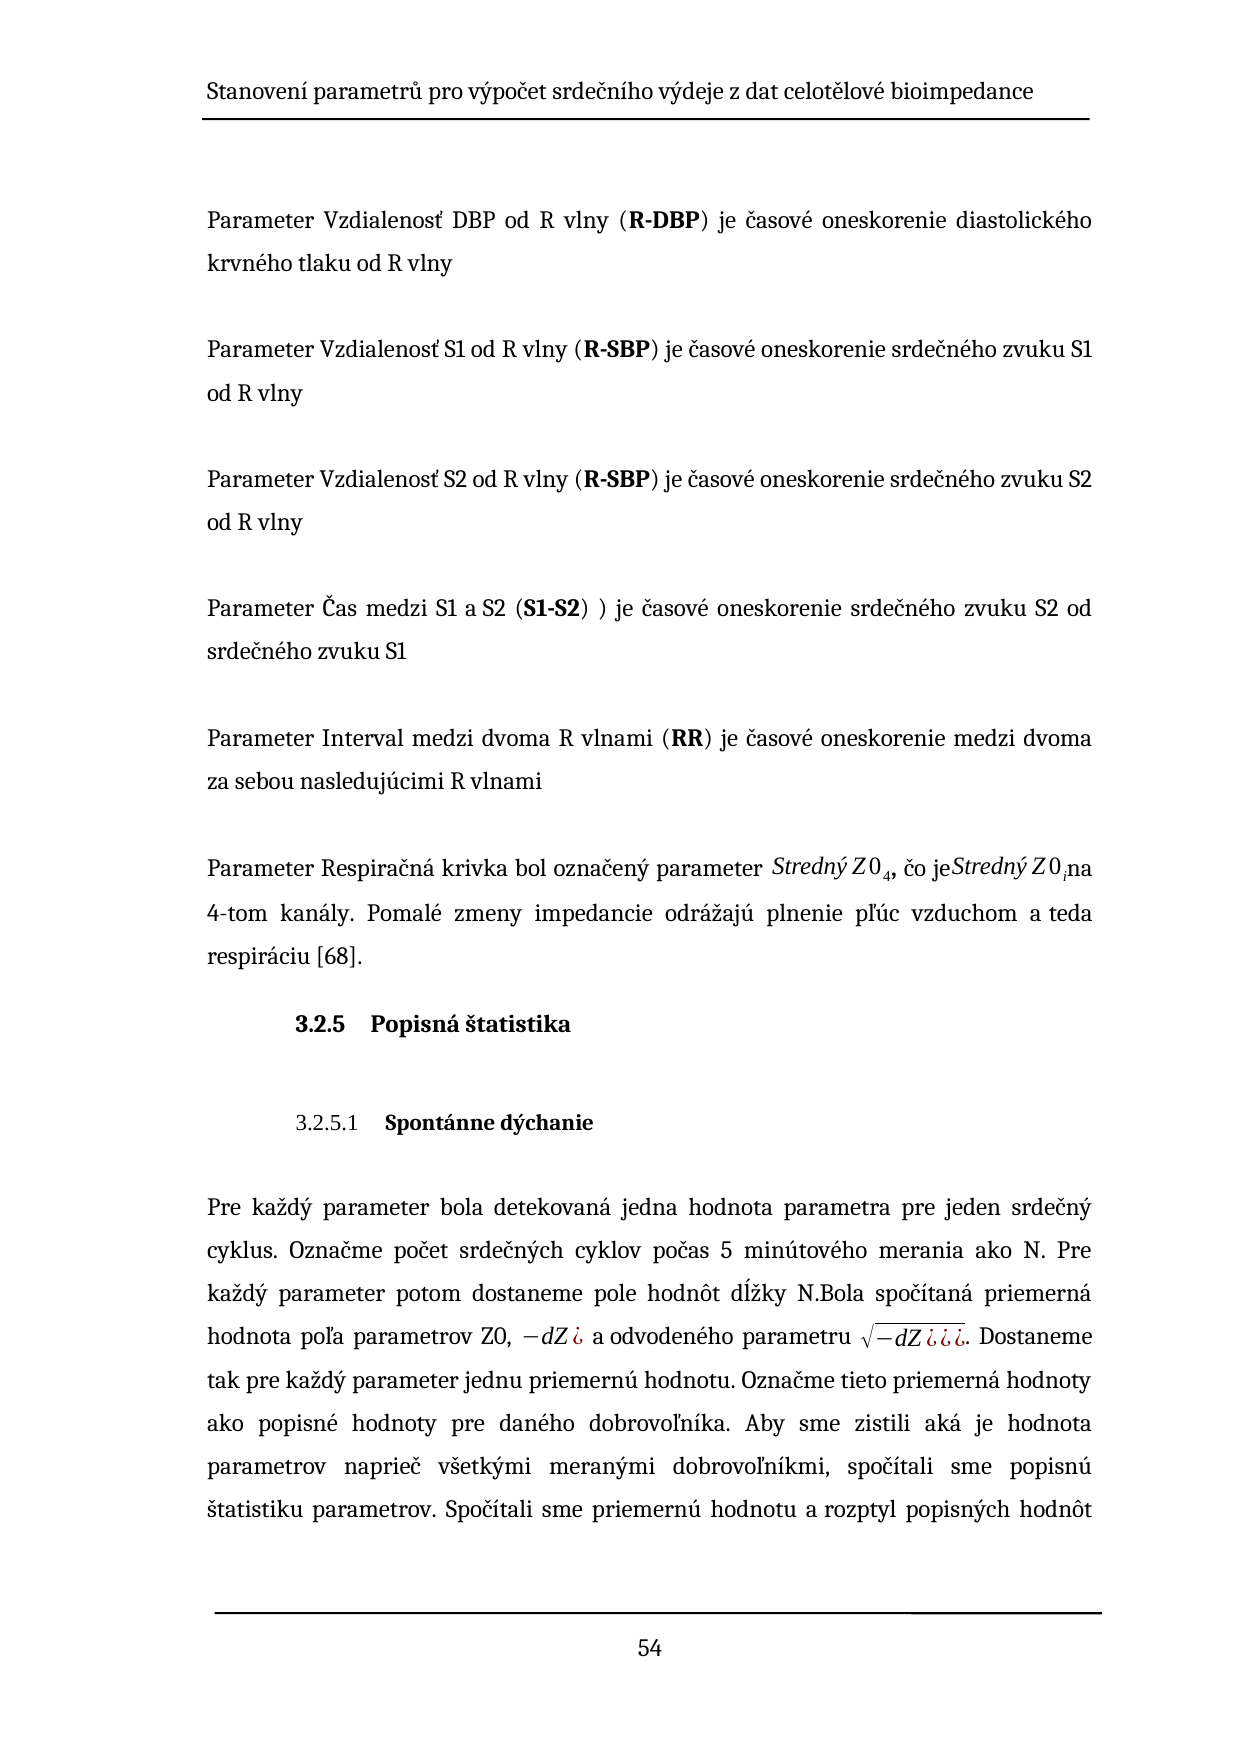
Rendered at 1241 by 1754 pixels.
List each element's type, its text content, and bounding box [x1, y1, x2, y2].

text Parameter Interval medzi dvoma R vlnami (RR) je časové oneskorenie medzi dvoma za sebou nasledujúcimi R vlnami [207, 723, 1092, 795]
text Parameter Vzdialenosť S2 od R vlny (R-SBP) je časové oneskorenie srdečného zvuku S2 od R vlny [207, 465, 1092, 537]
text Parameter Vzdialenosť S1 od R vlny (R-SBP) je časové oneskorenie srdečného zvuku S1 od R vlny [207, 335, 1092, 407]
subtitle Popisná štatistika [295, 1010, 1092, 1039]
text Parameter Vzdialenosť DBP od R vlny (R-DBP) je časové oneskorenie diastolického krvného tlaku od R vlny [207, 206, 1092, 278]
text Parameter Respiračná krivka bol označený parameter , čo jena 4-tom kanály. Pomalé zmeny impedancie odrážajú plnenie pľúc vzduchom a teda respiráciu [68]. [207, 853, 1092, 971]
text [207, 1192, 1092, 1524]
subtitle Spontánne dýchanie [295, 1109, 1092, 1136]
text Parameter Čas medzi S1 a S2 (S1-S2) ) je časové oneskorenie srdečného zvuku S2 od srdečného zvuku S1 [207, 594, 1092, 666]
